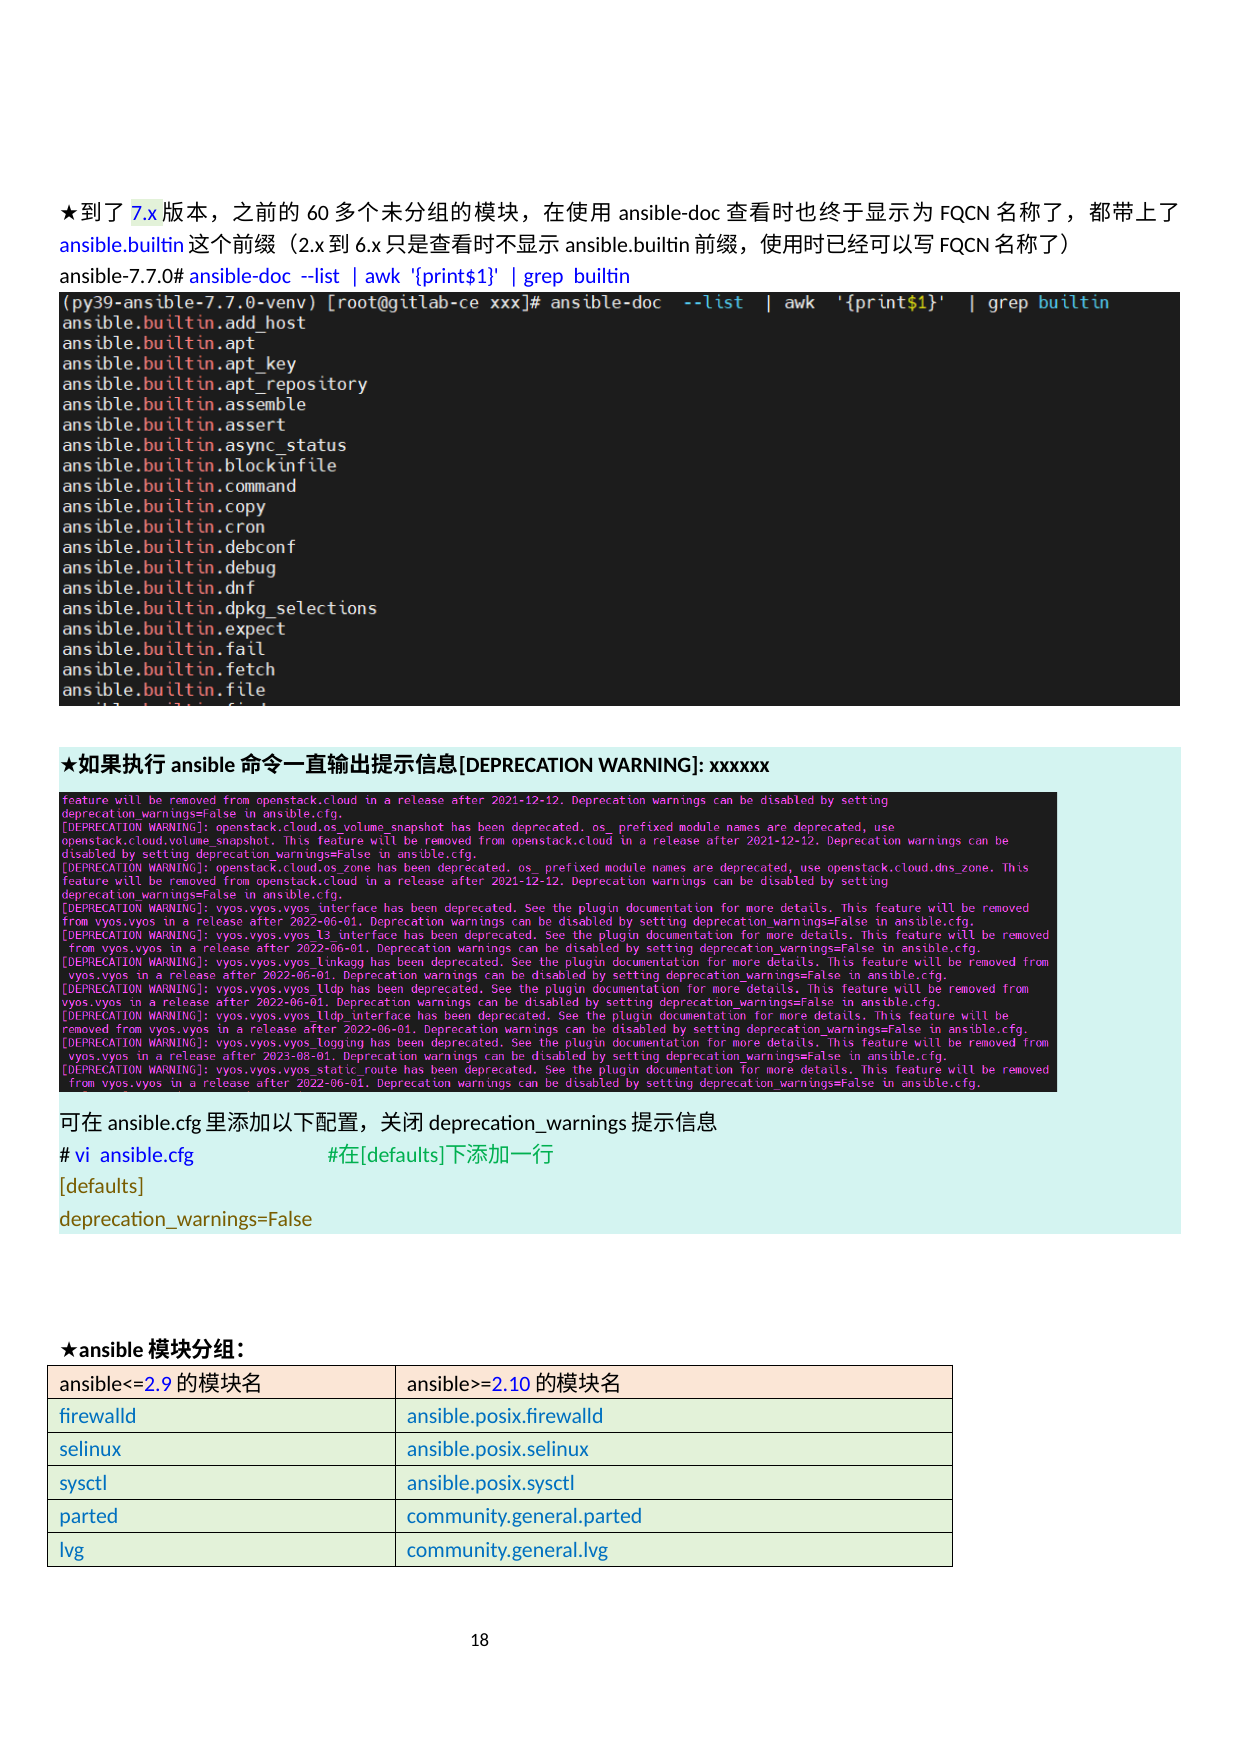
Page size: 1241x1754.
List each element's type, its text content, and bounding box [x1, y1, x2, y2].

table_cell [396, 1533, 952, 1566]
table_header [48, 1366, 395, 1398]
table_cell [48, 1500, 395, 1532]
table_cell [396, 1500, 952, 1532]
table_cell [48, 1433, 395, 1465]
picture [59, 292, 1180, 706]
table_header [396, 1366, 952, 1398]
text # vi ansible.cfg #在[defaults]下添加一行 [59, 1137, 1181, 1169]
text ★ansible模块分组： [59, 1332, 1181, 1364]
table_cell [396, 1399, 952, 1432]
text ★如果执行ansible命令一直输出提示信息[DEPRECATION WARNING]: xxxxxx [59, 747, 1181, 779]
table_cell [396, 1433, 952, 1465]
text 可在ansible.cfg里添加以下配置，关闭deprecation_warnings提示信息 [59, 1104, 1181, 1137]
text deprecation_warnings=False [59, 1202, 1181, 1234]
text ★到了7.x版本，之前的60多个未分组的模块，在使用ansible-doc查看时也终于显示为FQCN名称了，都带上了ansible.builtin这个前缀（2.x到6.x只是查看时不显示ansible.builtin前缀，使用时已经可以写FQCN名称了） [59, 194, 1181, 259]
picture [59, 792, 1058, 1092]
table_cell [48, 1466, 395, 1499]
text [defaults] [59, 1169, 1181, 1202]
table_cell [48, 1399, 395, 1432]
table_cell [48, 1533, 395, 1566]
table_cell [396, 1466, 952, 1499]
text ansible-7.7.0# ansible-doc --list | awk '{print$1}' | grep builtin [59, 259, 1181, 292]
